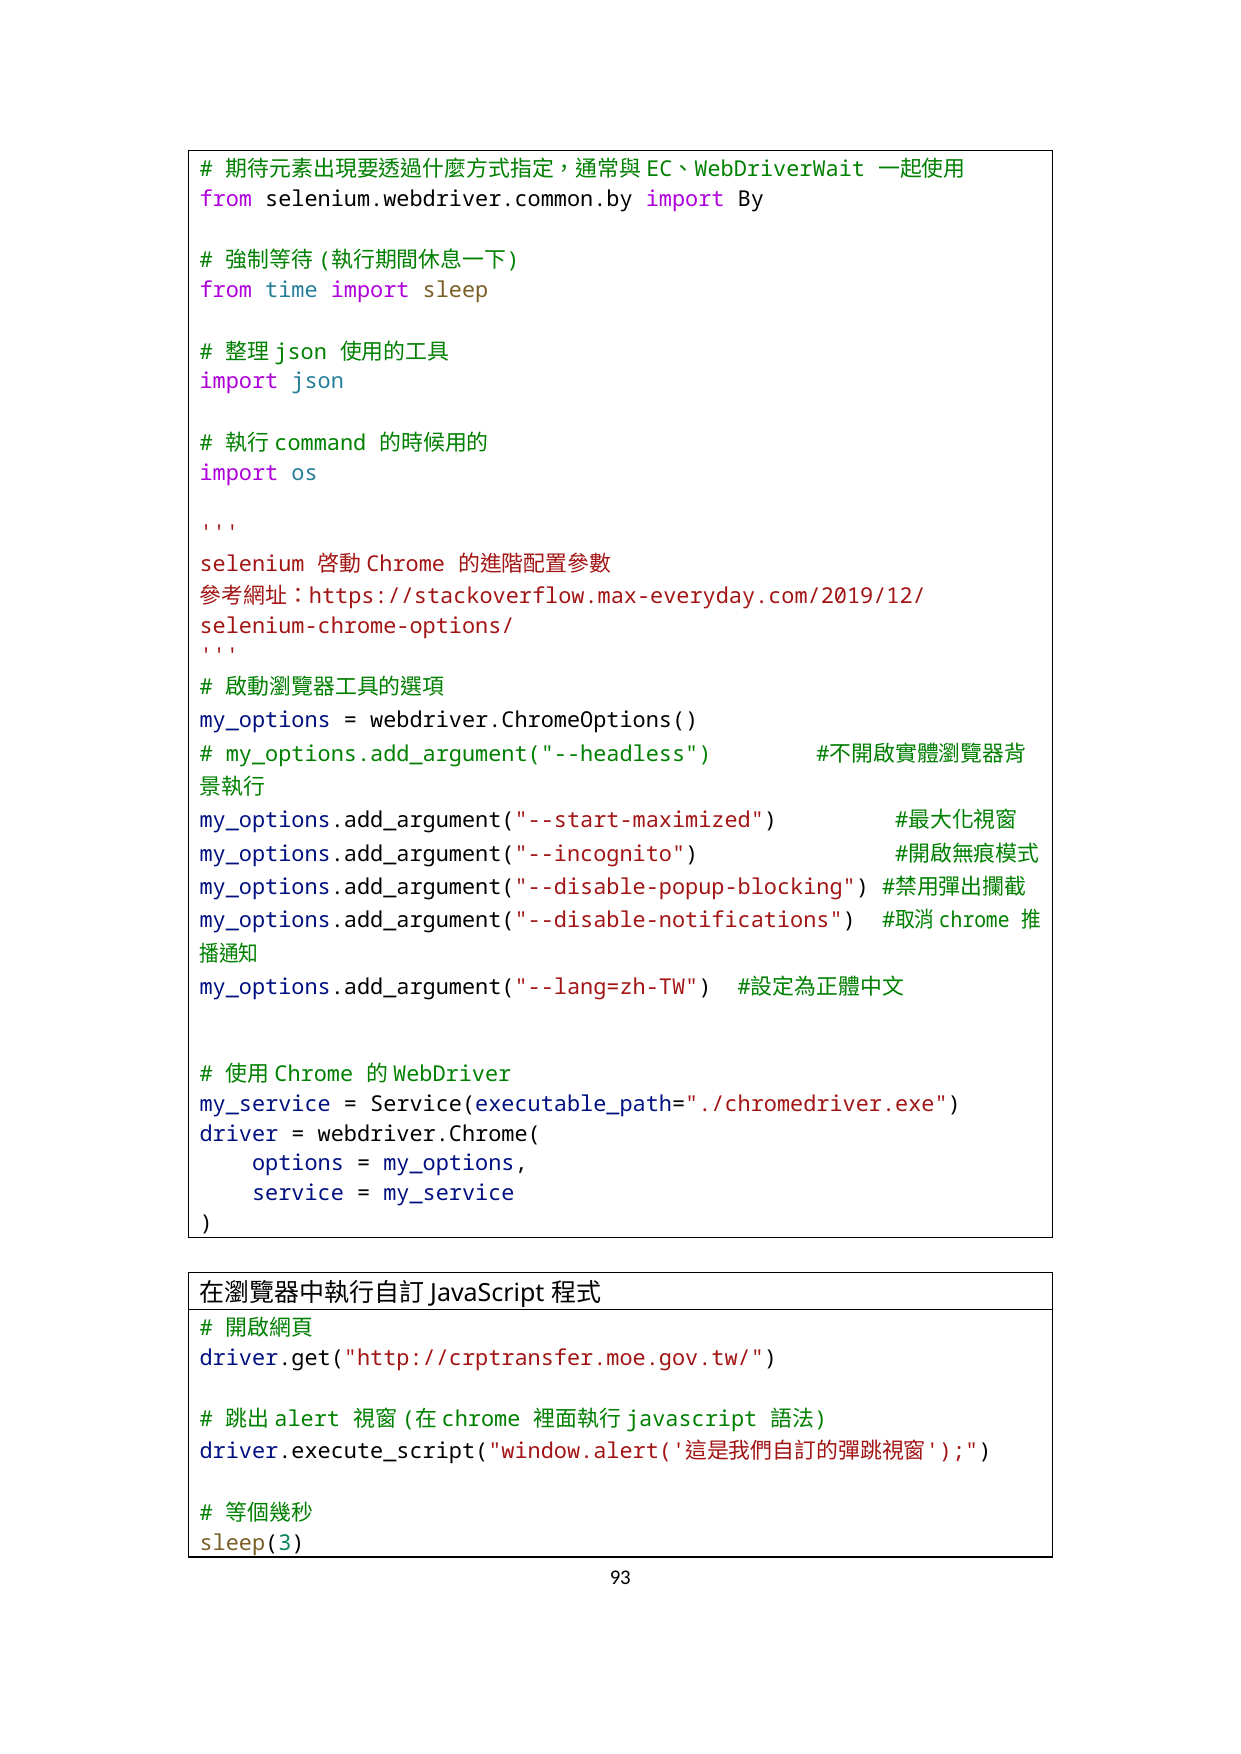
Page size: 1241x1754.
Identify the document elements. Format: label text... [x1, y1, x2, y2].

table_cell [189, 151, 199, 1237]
table_header 在瀏覽器中執行自訂 JavaScript 程式 [189, 1273, 1052, 1309]
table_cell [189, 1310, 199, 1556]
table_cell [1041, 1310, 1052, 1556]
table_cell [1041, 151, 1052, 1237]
